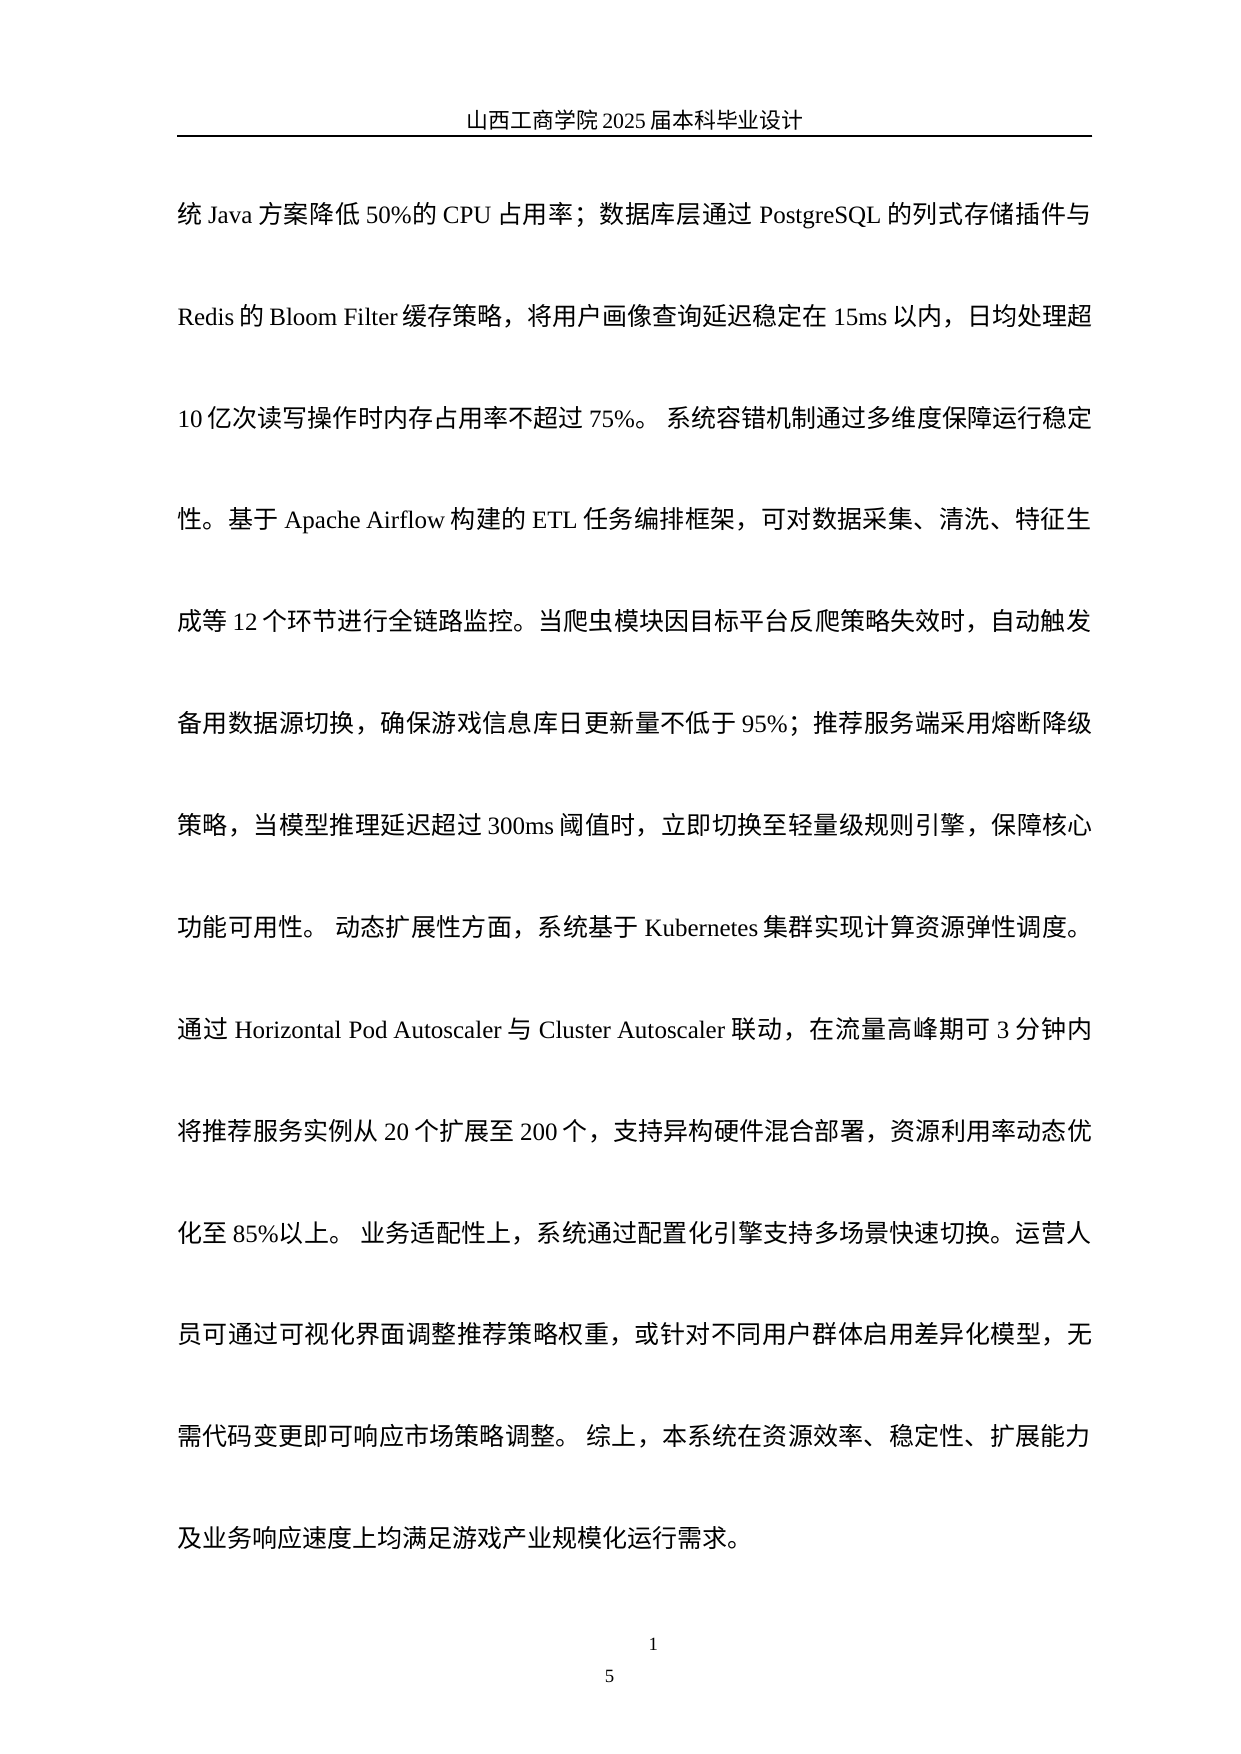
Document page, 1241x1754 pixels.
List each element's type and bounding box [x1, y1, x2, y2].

text [177, 178, 1092, 1571]
